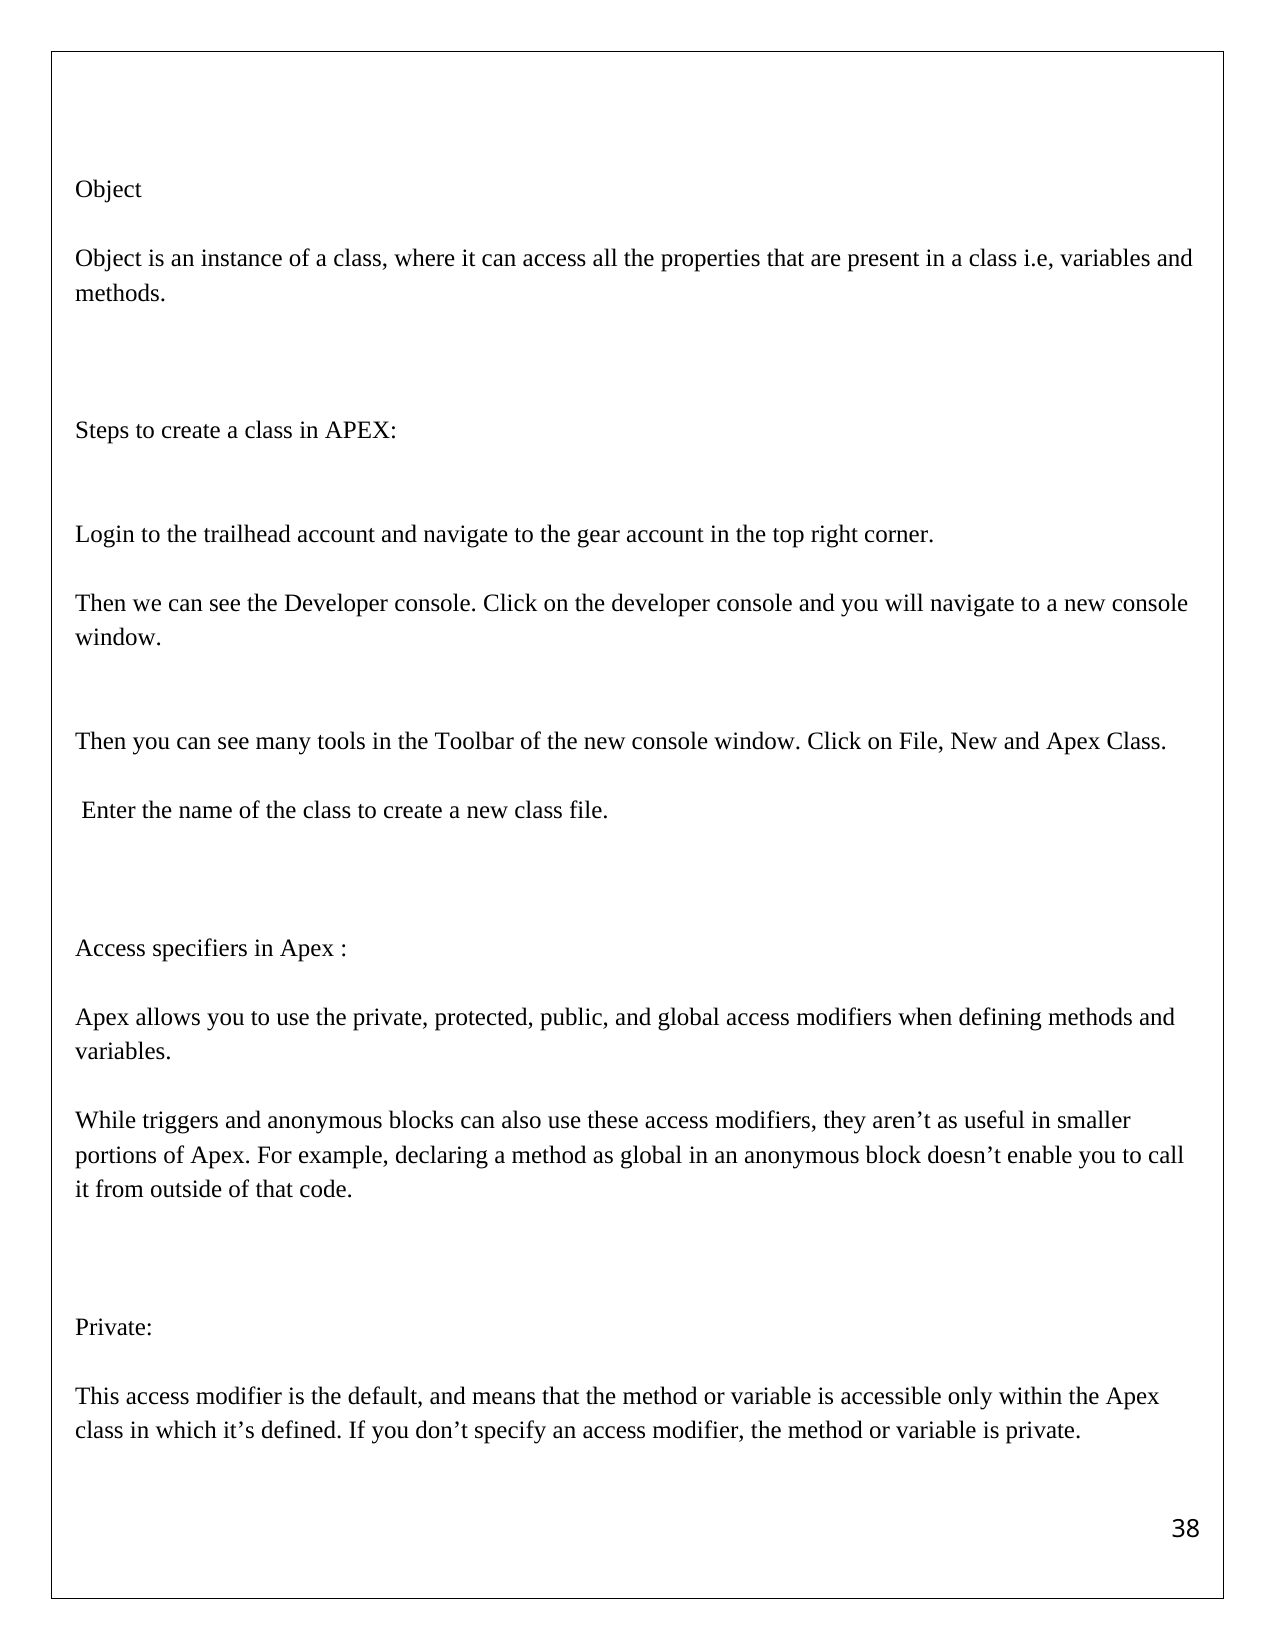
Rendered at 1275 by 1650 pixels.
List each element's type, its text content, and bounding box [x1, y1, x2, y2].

text Access specifiers in Apex : [75, 933, 1200, 962]
text Then you can see many tools in the Toolbar of the new console window. Click on File, New and Apex Class. [75, 726, 1200, 755]
text While triggers and anonymous blocks can also use these access modifiers, they aren’t as useful in smaller portions of Apex. For example, declaring a method as global in an anonymous block doesn’t enable you to call it from outside of that code. [75, 1105, 1200, 1203]
text Enter the name of the class to create a new class file. [75, 795, 1200, 824]
text Object [75, 174, 1200, 203]
text Then we can see the Developer console. Click on the developer console and you will navigate to a new console window. [75, 588, 1200, 651]
text Object is an instance of a class, where it can access all the properties that are present in a class i.e, variables and methods. [75, 243, 1200, 306]
text This access modifier is the default, and means that the method or variable is accessible only within the Apex class in which it’s defined. If you don’t specify an access modifier, the method or variable is private. [75, 1381, 1200, 1444]
text Apex allows you to use the private, protected, public, and global access modifiers when defining methods and variables. [75, 1002, 1200, 1065]
text Login to the trailhead account and navigate to the gear account in the top right corner. [75, 519, 1200, 548]
text Private: [75, 1312, 1200, 1341]
text Steps to create a class in APEX: [75, 416, 1200, 444]
